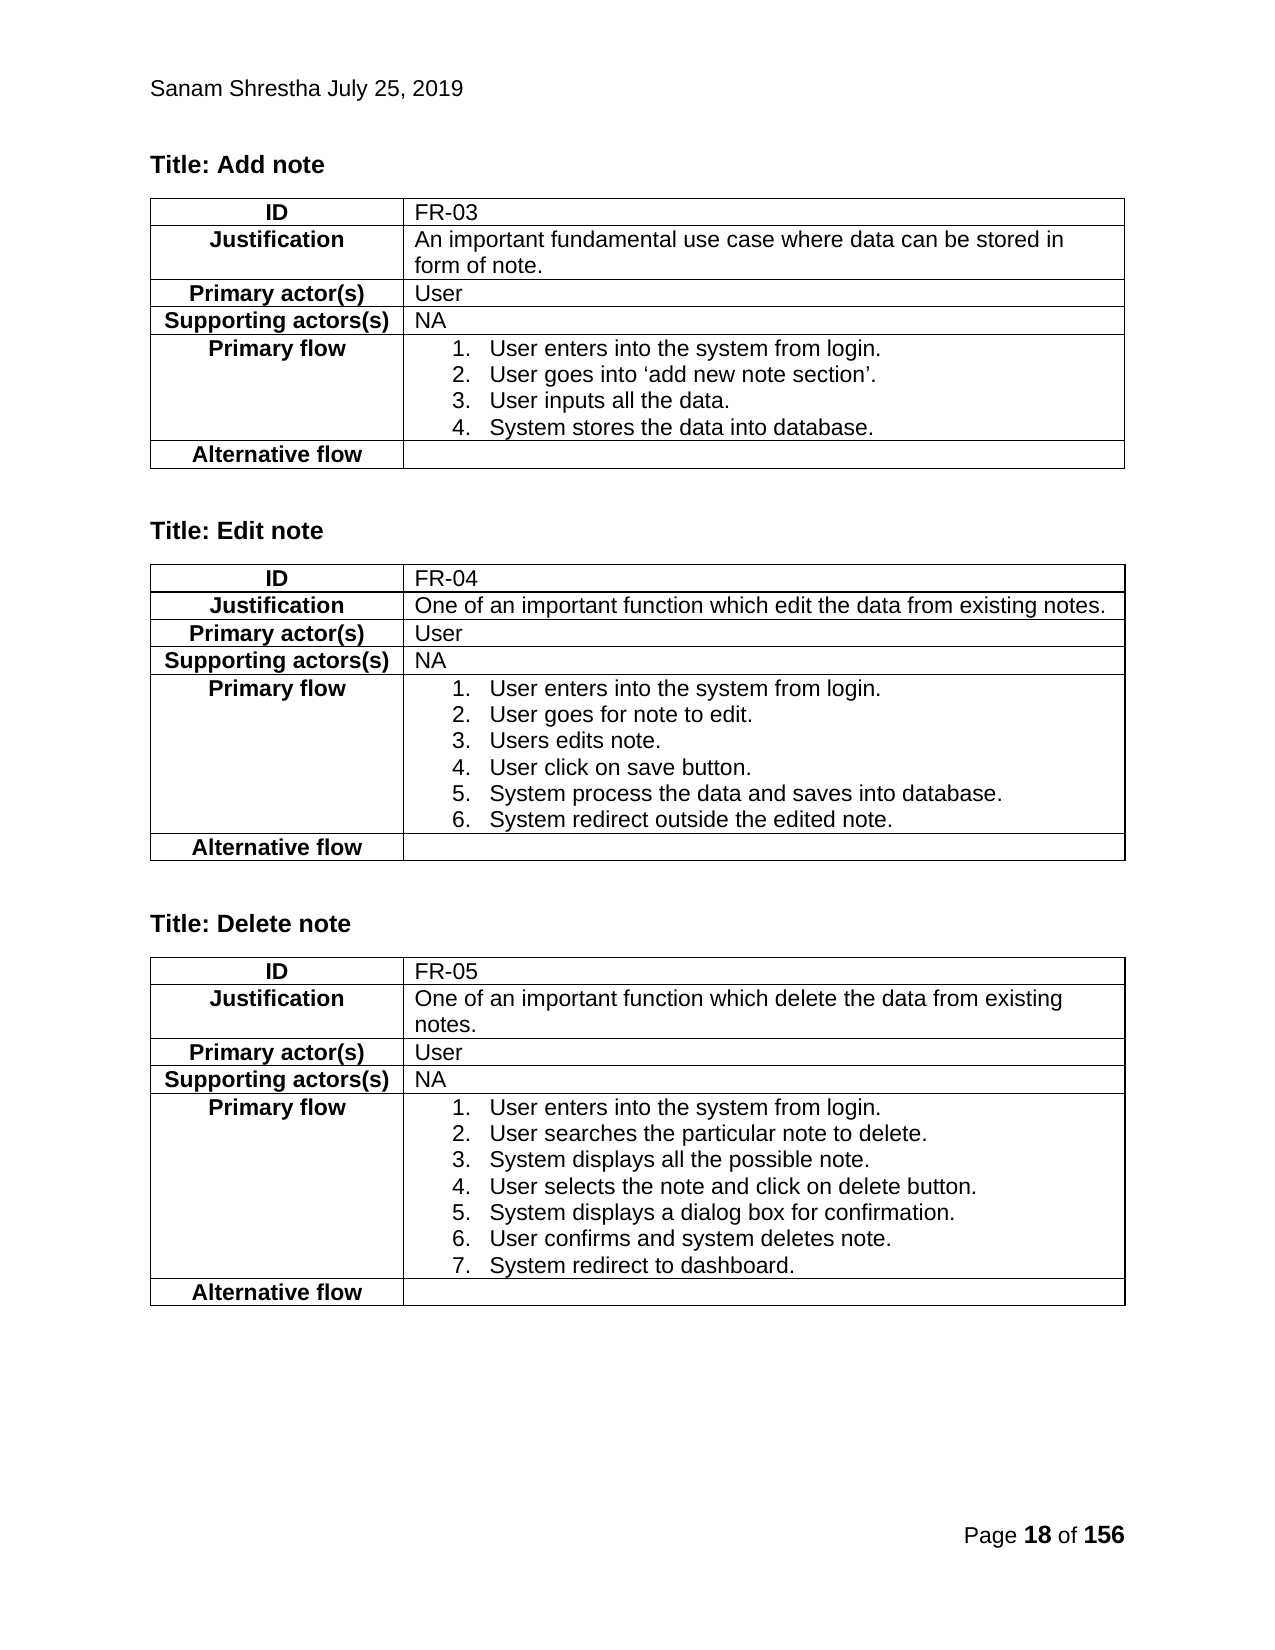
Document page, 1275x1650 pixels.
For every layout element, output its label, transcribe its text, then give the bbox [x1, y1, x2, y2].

table_cell Primary flow [151, 1094, 403, 1278]
table_cell Primary actor(s) [151, 280, 403, 306]
table_cell Supporting actors(s) [151, 1066, 403, 1092]
table_cell Primary actor(s) [151, 1039, 403, 1065]
table_cell Alternative flow [151, 441, 403, 467]
table_cell Alternative flow [151, 834, 403, 860]
table_cell User [404, 1039, 1124, 1065]
text Title: Edit note [150, 516, 1125, 545]
table_cell One of an important function which edit the data from existing notes. [404, 593, 1124, 619]
table_cell User [404, 280, 1124, 306]
table_cell Justification [151, 985, 403, 1038]
table_cell One of an important function which delete the data from existing notes. [404, 985, 1124, 1038]
table_cell [404, 1279, 1124, 1305]
table_cell [404, 441, 1124, 467]
table_cell User [404, 620, 1124, 646]
table_cell Supporting actors(s) [151, 307, 403, 334]
table_cell Justification [151, 593, 403, 619]
table_cell NA [404, 307, 1124, 334]
table_cell User enters into the system from login. User searches the particular note to delete. System displays all the possible note. User selects the note and click on delete button. System displays a dialog box for confirmation. User confirms and system deletes note. System redirect to dashboard. [404, 1094, 1124, 1278]
table_cell Supporting actors(s) [151, 647, 403, 673]
table_header FR-03 [404, 199, 1124, 225]
table_header ID [151, 565, 403, 591]
table_header ID [151, 958, 403, 984]
table_cell NA [404, 1066, 1124, 1092]
table_header ID [151, 199, 403, 225]
table_cell Alternative flow [151, 1279, 403, 1305]
table_cell [404, 834, 1124, 860]
text Title: Delete note [150, 909, 1125, 938]
table_cell Primary flow [151, 335, 403, 440]
table_cell Justification [151, 226, 403, 279]
text Title: Add note [150, 150, 1125, 179]
table_cell An important fundamental use case where data can be stored in form of note. [404, 226, 1124, 279]
table_header FR-05 [404, 958, 1124, 984]
table_cell Primary actor(s) [151, 620, 403, 646]
table_cell User enters into the system from login. User goes for note to edit. Users edits note. User click on save button. System process the data and saves into database. System redirect outside the edited note. [404, 675, 1124, 833]
table_cell User enters into the system from login. User goes into ‘add new note section’. User inputs all the data. System stores the data into database. [404, 335, 1124, 440]
table_cell NA [404, 647, 1124, 673]
table_header FR-04 [404, 565, 1124, 591]
table_cell Primary flow [151, 675, 403, 833]
